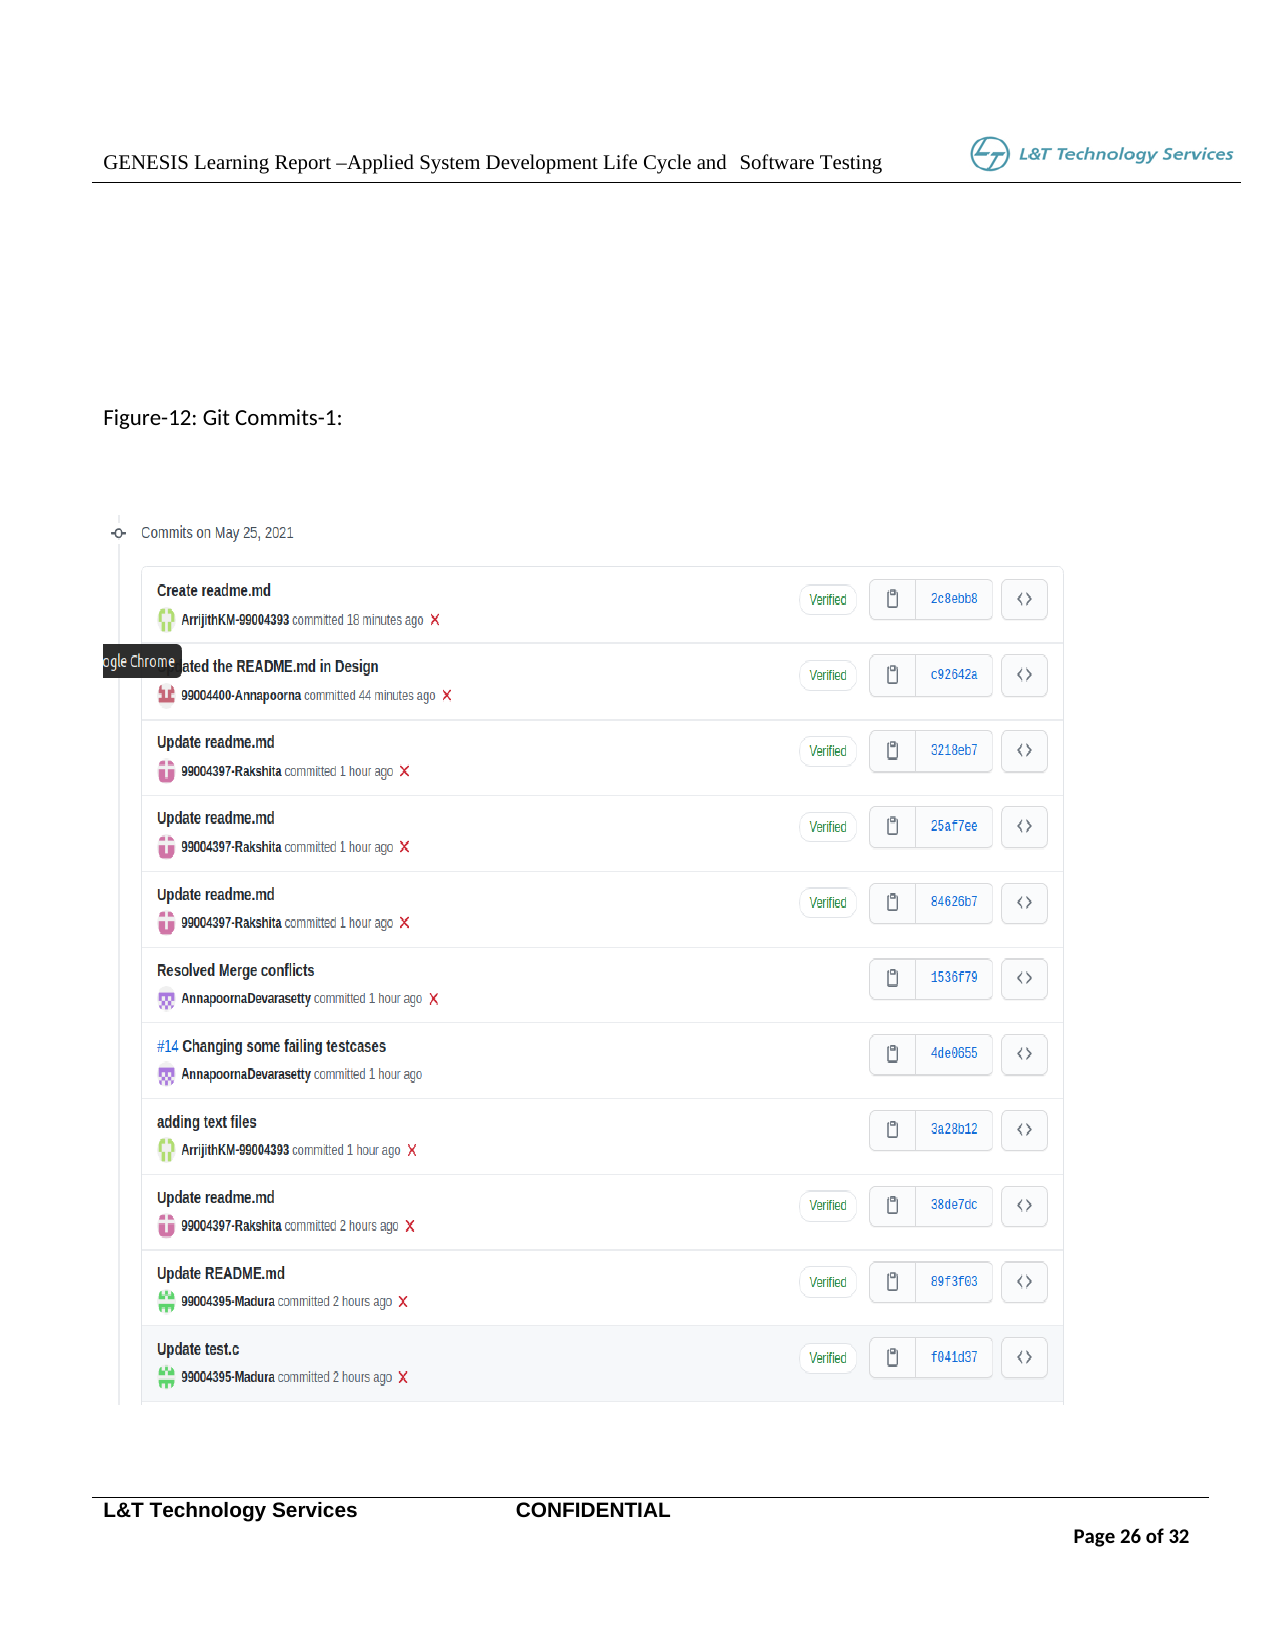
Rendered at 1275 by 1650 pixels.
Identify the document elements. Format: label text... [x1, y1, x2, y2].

text Figure-12: Git Commits-1: [103, 403, 1162, 431]
picture [103, 515, 1078, 1405]
